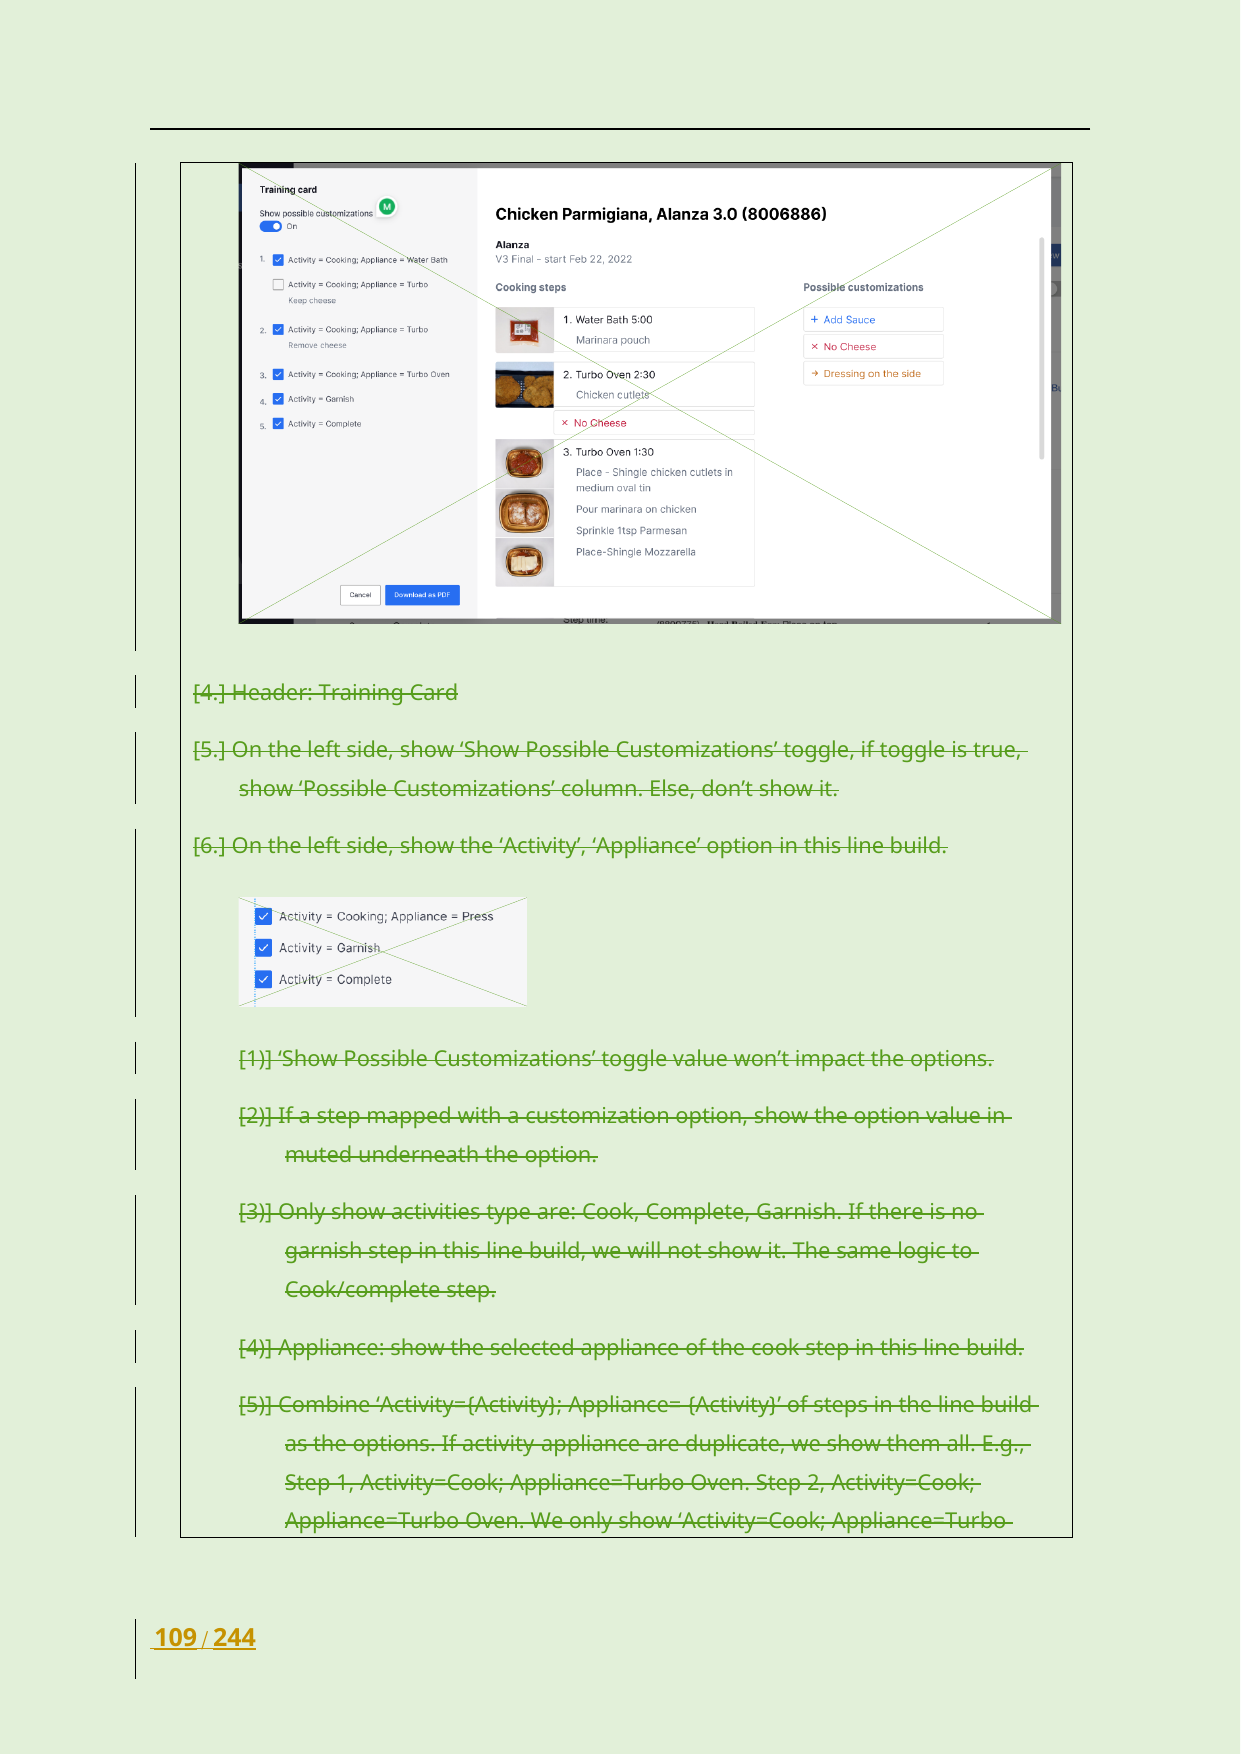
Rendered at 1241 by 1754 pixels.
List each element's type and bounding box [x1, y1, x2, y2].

picture [238, 898, 380, 1005]
picture [241, 395, 1059, 624]
picture [652, 164, 1062, 623]
picture [240, 897, 525, 951]
picture [386, 899, 527, 1005]
picture [240, 953, 526, 1007]
picture [241, 163, 1059, 392]
table_cell [181, 163, 1072, 1537]
picture [238, 164, 648, 623]
